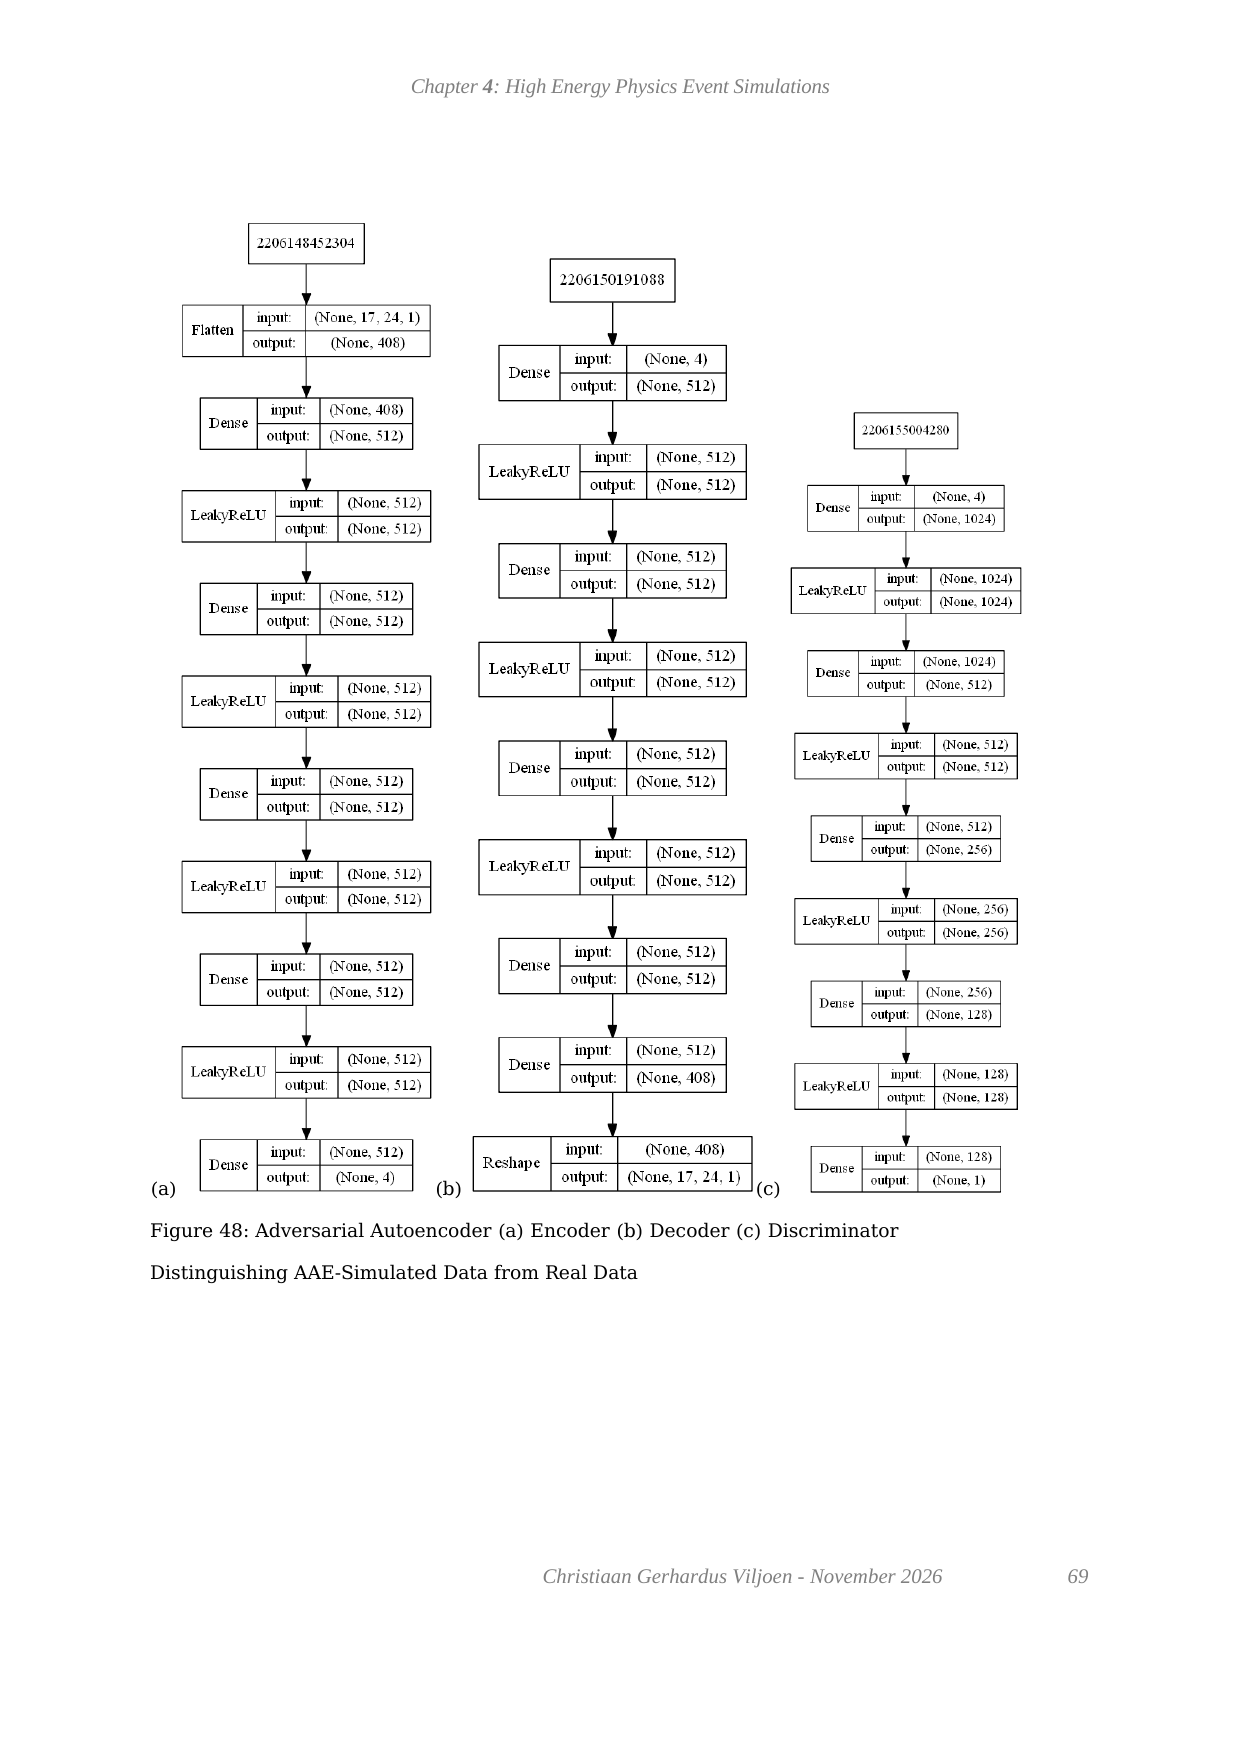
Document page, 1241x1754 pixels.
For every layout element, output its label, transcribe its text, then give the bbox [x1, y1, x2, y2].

picture [177, 219, 435, 1196]
picture [787, 408, 1024, 1196]
text Figure 48: Adversarial Autoencoder (a) Encoder (b) Decoder (c) Discriminator [150, 1218, 1090, 1241]
text Distinguishing AAE-Simulated Data from Real Data [150, 1261, 1090, 1283]
picture [468, 253, 755, 1196]
